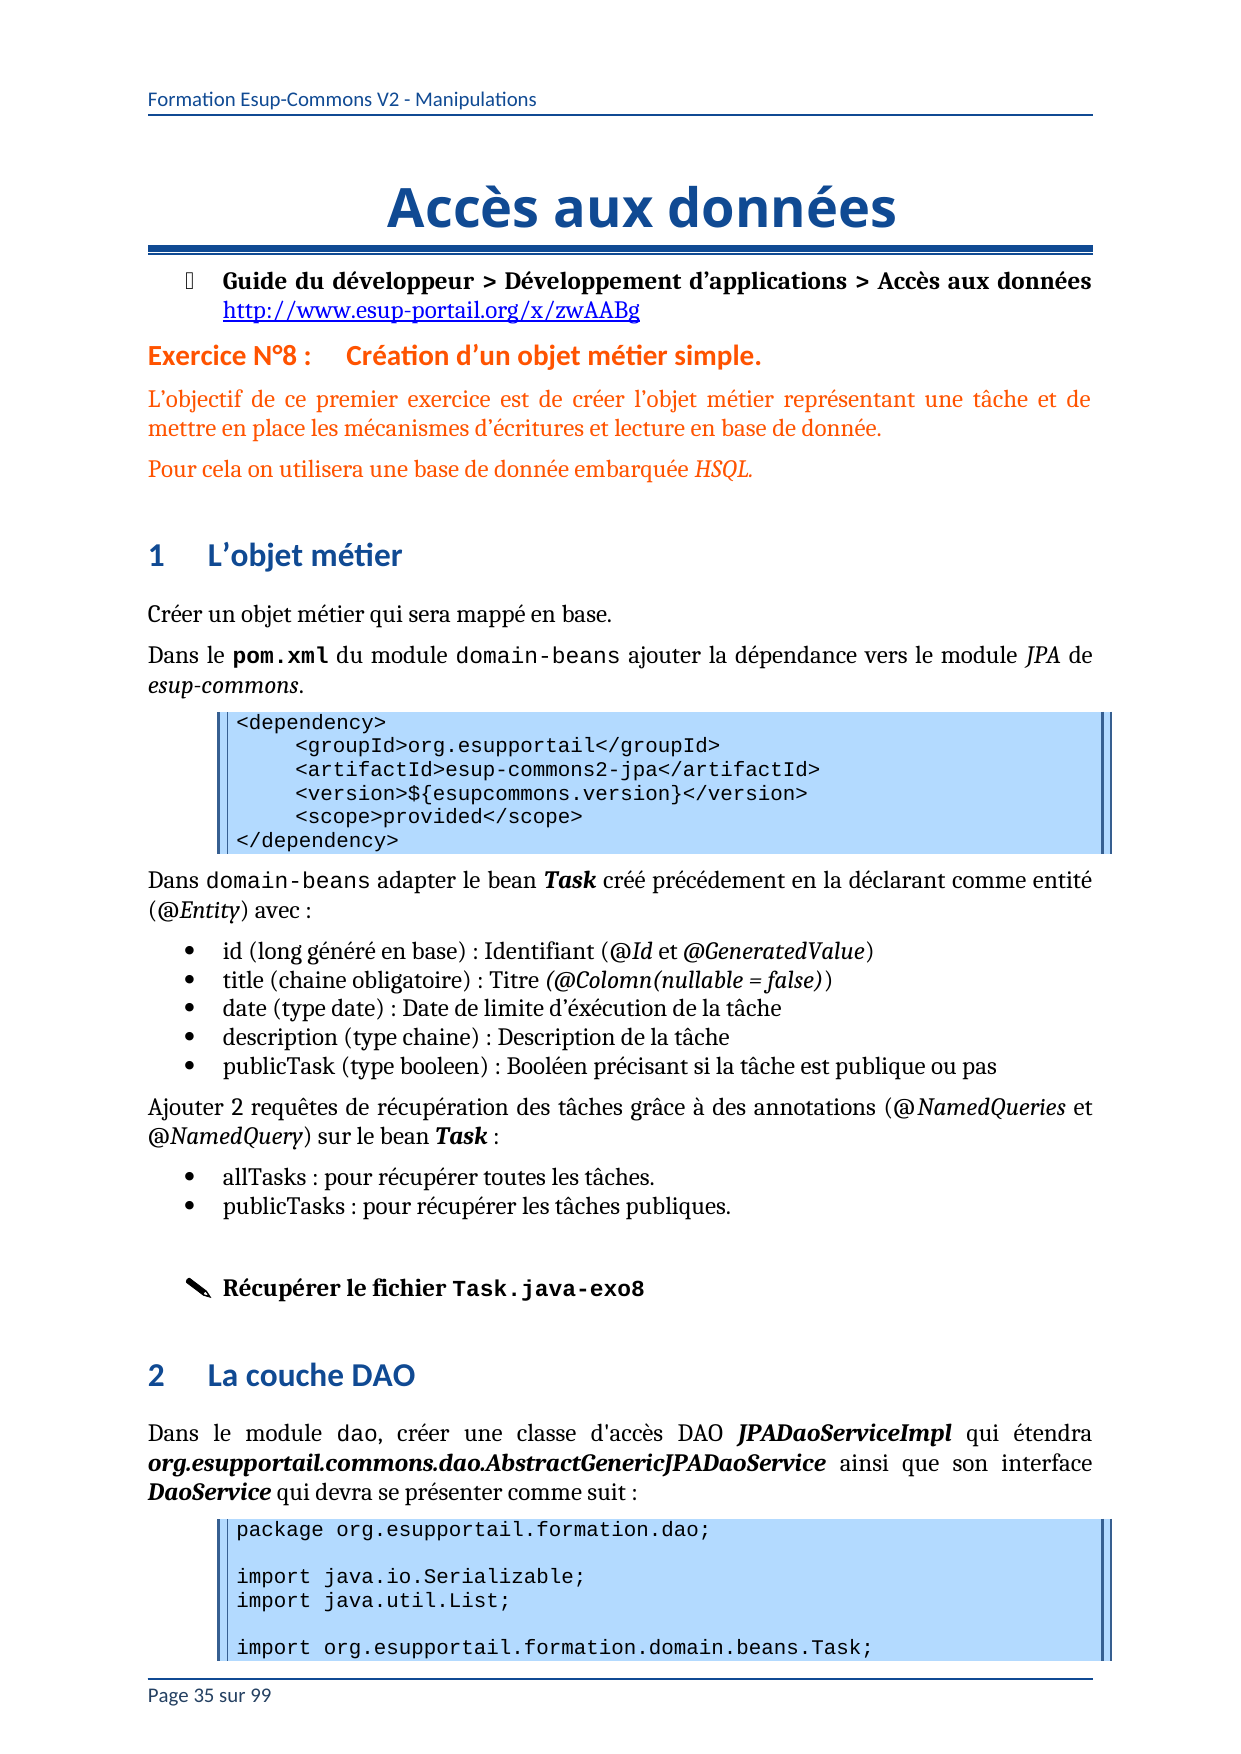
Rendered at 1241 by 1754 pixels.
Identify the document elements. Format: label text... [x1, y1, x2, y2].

subtitle La couche DAO [148, 1354, 1093, 1394]
text Récupérer le fichier Task.java-exo8 [185, 1274, 1093, 1304]
text <groupId>org.esupportail</groupId> [228, 735, 1101, 759]
text Dans le module dao, créer une classe d'accès DAO JPADaoServiceImpl qui étendra org.esupportail.commons.dao.AbstractGenericJPADaoService ainsi que son interface DaoService qui devra se présenter comme suit : [148, 1419, 1093, 1506]
text <version>${esupcommons.version}</version> [228, 783, 1101, 806]
text Créer un objet métier qui sera mappé en base. [148, 600, 1093, 629]
list title (chaine obligatoire) : Titre (@Colomn(nullable = false)) [185, 966, 1093, 994]
text import java.util.List; [228, 1590, 1101, 1613]
text Guide du développeur > Développement d’applications > Accès aux données http://www.esup-portail.org/x/zwAABg [185, 267, 1093, 325]
list publicTasks : pour récupérer les tâches publiques. [185, 1192, 1093, 1221]
list id (long généré en base) : Identifiant (@Id et @GeneratedValue) [185, 937, 1093, 966]
text L’objectif de ce premier exercice est de créer l’objet métier représentant une tâche et de mettre en place les mécanismes d’écritures et lecture en base de donnée. [148, 385, 1093, 443]
text import java.io.Serializable; [228, 1566, 1101, 1590]
text Dans le pom.xml du module domain-beans ajouter la dépendance vers le module JPA de esup-commons. [148, 641, 1093, 699]
text <artifactId>esup-commons2-jpa</artifactId> [228, 759, 1101, 783]
text <scope>provided</scope> [228, 806, 1101, 830]
text Ajouter 2 requêtes de récupération des tâches grâce à des annotations (@NamedQueries et @NamedQuery) sur le bean Task : [148, 1093, 1093, 1151]
text Dans domain-beans adapter le bean Task créé précédement en la déclarant comme entité (@Entity) avec : [148, 866, 1093, 924]
list publicTask (type booleen) : Booléen précisant si la tâche est publique ou pas [185, 1052, 1093, 1081]
list description (type chaine) : Description de la tâche [185, 1023, 1093, 1052]
text import org.esupportail.formation.domain.beans.Task; [228, 1637, 1101, 1661]
text package org.esupportail.formation.dao; [228, 1519, 1101, 1542]
list date (type date) : Date de limite d’éxécution de la tâche [185, 994, 1093, 1023]
subtitle L’objet métier [148, 534, 1093, 575]
text </dependency> [228, 830, 1101, 854]
text Accès aux données [148, 169, 1093, 245]
text <dependency> [228, 712, 1101, 735]
text Pour cela on utilisera une base de donnée embarquée HSQL. [148, 455, 1093, 484]
list allTasks : pour récupérer toutes les tâches. [185, 1163, 1093, 1192]
text Création d’un objet métier simple. [148, 337, 1093, 373]
